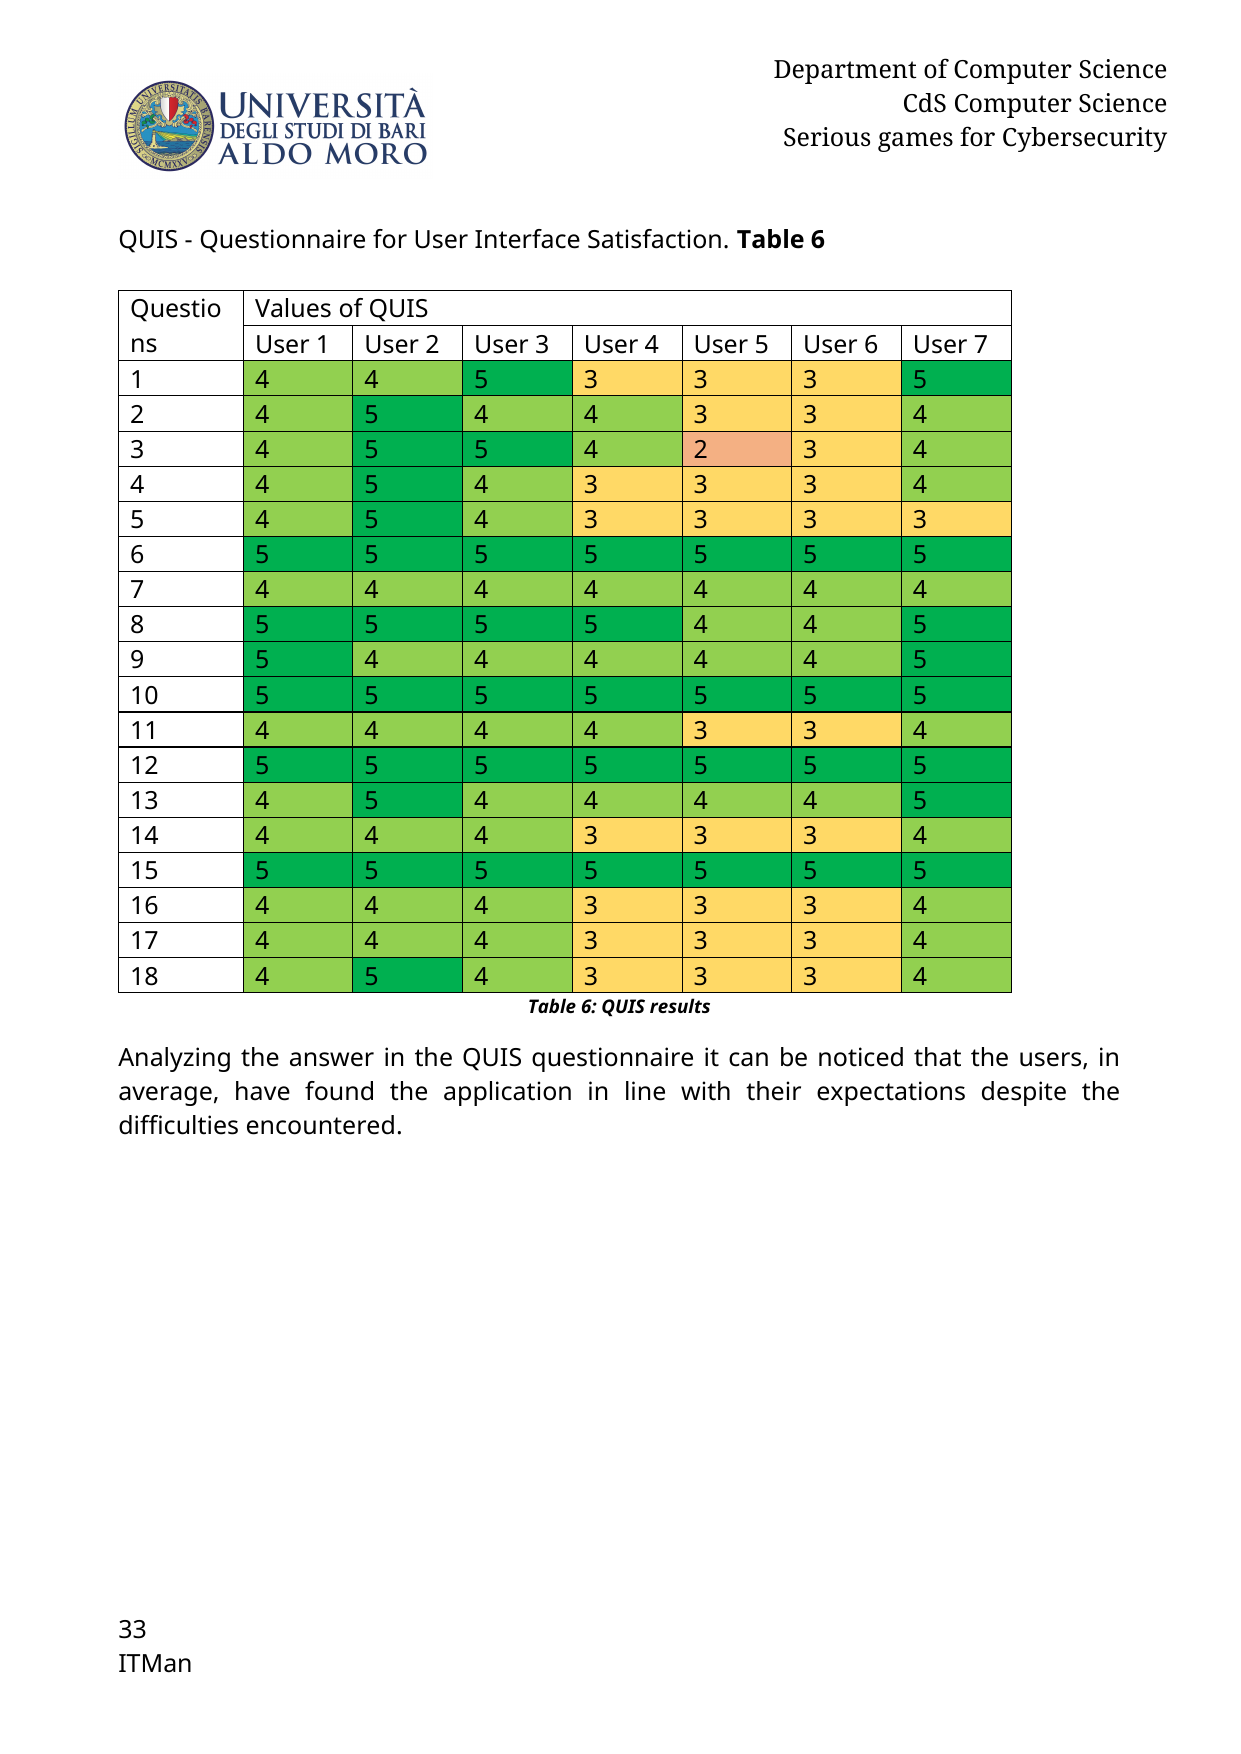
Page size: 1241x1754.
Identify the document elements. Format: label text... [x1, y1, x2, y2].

table_cell 5 [463, 537, 572, 571]
table_cell 4 [244, 818, 352, 852]
table_cell 5 [902, 642, 1011, 676]
table_cell 3 [573, 502, 682, 536]
text QUIS - Questionnaire for User Interface Satisfaction. Table 6 [118, 222, 1122, 256]
table_cell 4 [244, 467, 352, 501]
table_cell 9 [119, 642, 243, 676]
table_cell 3 [792, 888, 901, 922]
table_cell 15 [119, 853, 243, 887]
table_cell 4 [463, 783, 572, 817]
table_cell 12 [119, 748, 243, 782]
table_cell 16 [119, 888, 243, 922]
table_cell 5 [463, 853, 572, 887]
table_cell 5 [902, 783, 1011, 817]
table_cell 5 [573, 748, 682, 782]
table_cell 3 [573, 888, 682, 922]
table_cell 3 [683, 396, 791, 431]
table_cell 3 [573, 361, 682, 395]
table_cell 3 [683, 467, 791, 501]
table_cell 4 [792, 783, 901, 817]
table_cell 4 [573, 572, 682, 606]
table_cell 4 [573, 783, 682, 817]
table_cell 3 [792, 713, 901, 746]
table_cell 4 [902, 467, 1011, 501]
table_cell 5 [463, 361, 572, 395]
table_cell 4 [683, 607, 791, 641]
table_cell User 3 [463, 326, 572, 360]
table_cell 3 [683, 888, 791, 922]
table_cell 4 [353, 361, 462, 395]
table_cell 5 [902, 748, 1011, 782]
table_cell 4 [353, 572, 462, 606]
table_cell 3 [683, 923, 791, 957]
table_cell 5 [463, 432, 572, 466]
table_cell 3 [573, 818, 682, 852]
table_cell 5 [244, 677, 352, 711]
table_cell 4 [902, 818, 1011, 852]
table_cell 5 [683, 853, 791, 887]
table_cell 3 [792, 467, 901, 501]
table_cell 4 [463, 642, 572, 676]
table_cell 5 [353, 783, 462, 817]
table_cell 4 [573, 396, 682, 431]
table_cell 3 [573, 923, 682, 957]
table_cell 4 [244, 713, 352, 746]
table_cell 4 [463, 713, 572, 746]
table_cell 4 [573, 713, 682, 746]
text Analyzing the answer in the QUIS questionnaire it can be noticed that the users, in average, have found the application in line with their expectations despite the difficulties encountered. [118, 1039, 1122, 1142]
table_cell 4 [353, 923, 462, 957]
table_cell 4 [902, 432, 1011, 466]
table_cell 4 [902, 572, 1011, 606]
table_cell 5 [244, 607, 352, 641]
table_cell 5 [902, 677, 1011, 711]
table_cell 5 [353, 748, 462, 782]
table_cell 5 [353, 853, 462, 887]
table_cell 4 [119, 467, 243, 501]
table_cell 4 [463, 502, 572, 536]
table_cell 4 [353, 818, 462, 852]
table_cell 5 [353, 467, 462, 501]
table_cell 18 [119, 958, 243, 992]
table_cell 3 [792, 361, 901, 395]
table_cell 3 [792, 396, 901, 431]
table_cell 4 [792, 572, 901, 606]
table_cell 2 [119, 396, 243, 431]
table_cell 5 [463, 677, 572, 711]
table_cell 3 [792, 432, 901, 466]
table_cell 3 [792, 958, 901, 992]
table_cell 5 [902, 361, 1011, 395]
table_cell 5 [353, 607, 462, 641]
table_header Questions [119, 291, 243, 360]
table_cell 4 [792, 607, 901, 641]
table_cell 4 [902, 923, 1011, 957]
table_cell 3 [792, 923, 901, 957]
table_cell 4 [244, 958, 352, 992]
table_cell 4 [573, 642, 682, 676]
table_cell 4 [244, 923, 352, 957]
table_cell 4 [463, 396, 572, 431]
table_cell 5 [353, 958, 462, 992]
table_cell 4 [353, 713, 462, 746]
table_cell 2 [683, 432, 791, 466]
table_cell 17 [119, 923, 243, 957]
table_cell 4 [902, 713, 1011, 746]
table_cell 5 [244, 853, 352, 887]
table_cell 6 [119, 537, 243, 571]
table_cell 5 [683, 677, 791, 711]
table_cell 5 [244, 642, 352, 676]
table_cell 3 [683, 502, 791, 536]
table_cell 3 [902, 502, 1011, 536]
table_cell 5 [792, 677, 901, 711]
table_header Values of QUIS [244, 291, 1011, 325]
picture [118, 73, 433, 179]
table_cell 4 [244, 783, 352, 817]
table_cell 1 [119, 361, 243, 395]
table_cell 5 [244, 537, 352, 571]
table_cell 4 [353, 888, 462, 922]
table_cell 5 [902, 537, 1011, 571]
table_cell 5 [792, 853, 901, 887]
table_cell 3 [573, 467, 682, 501]
table_cell 3 [573, 958, 682, 992]
table_cell 5 [463, 607, 572, 641]
table_cell 5 [353, 396, 462, 431]
table_cell 4 [683, 642, 791, 676]
table_cell 7 [119, 572, 243, 606]
text Table 6: QUIS results [118, 993, 1122, 1019]
table_cell 10 [119, 677, 243, 711]
table_cell 11 [119, 713, 243, 746]
table_cell User 2 [353, 326, 462, 360]
table_cell 3 [683, 713, 791, 746]
table_cell 4 [244, 396, 352, 431]
table_cell 4 [463, 818, 572, 852]
table_cell 4 [683, 572, 791, 606]
table_cell 4 [463, 958, 572, 992]
table_cell 5 [353, 502, 462, 536]
table_cell 14 [119, 818, 243, 852]
table_cell 4 [573, 432, 682, 466]
table_cell 5 [119, 502, 243, 536]
table_cell User 4 [573, 326, 682, 360]
table_cell 5 [902, 607, 1011, 641]
table_cell 4 [463, 888, 572, 922]
table_cell 5 [573, 537, 682, 571]
table_cell 4 [244, 572, 352, 606]
table_cell 3 [792, 818, 901, 852]
table_cell 5 [683, 537, 791, 571]
table_cell 4 [902, 396, 1011, 431]
table_cell 4 [244, 361, 352, 395]
table_cell 13 [119, 783, 243, 817]
table_cell 3 [683, 818, 791, 852]
table_cell 4 [902, 958, 1011, 992]
table_cell 5 [792, 748, 901, 782]
table_cell 5 [573, 677, 682, 711]
table_cell 5 [353, 537, 462, 571]
table_cell 4 [463, 923, 572, 957]
table_cell 5 [792, 537, 901, 571]
table_cell User 6 [792, 326, 901, 360]
table_cell 5 [353, 677, 462, 711]
table_cell 3 [119, 432, 243, 466]
table_cell 4 [353, 642, 462, 676]
table_cell 5 [573, 853, 682, 887]
table_cell 4 [902, 888, 1011, 922]
table_cell 5 [573, 607, 682, 641]
table_cell 3 [683, 958, 791, 992]
table_cell 4 [683, 783, 791, 817]
table_cell 5 [902, 853, 1011, 887]
table_cell User 7 [902, 326, 1011, 360]
table_cell 5 [244, 748, 352, 782]
table_cell 4 [792, 642, 901, 676]
table_cell 3 [683, 361, 791, 395]
table_cell 5 [683, 748, 791, 782]
table_cell 4 [244, 432, 352, 466]
table_cell 5 [463, 748, 572, 782]
table_cell 4 [463, 467, 572, 501]
table_cell User 5 [683, 326, 791, 360]
table_cell 8 [119, 607, 243, 641]
table_cell 4 [244, 502, 352, 536]
table_cell User 1 [244, 326, 352, 360]
table_cell 3 [792, 502, 901, 536]
table_cell 4 [244, 888, 352, 922]
table_cell 5 [353, 432, 462, 466]
table_cell 4 [463, 572, 572, 606]
